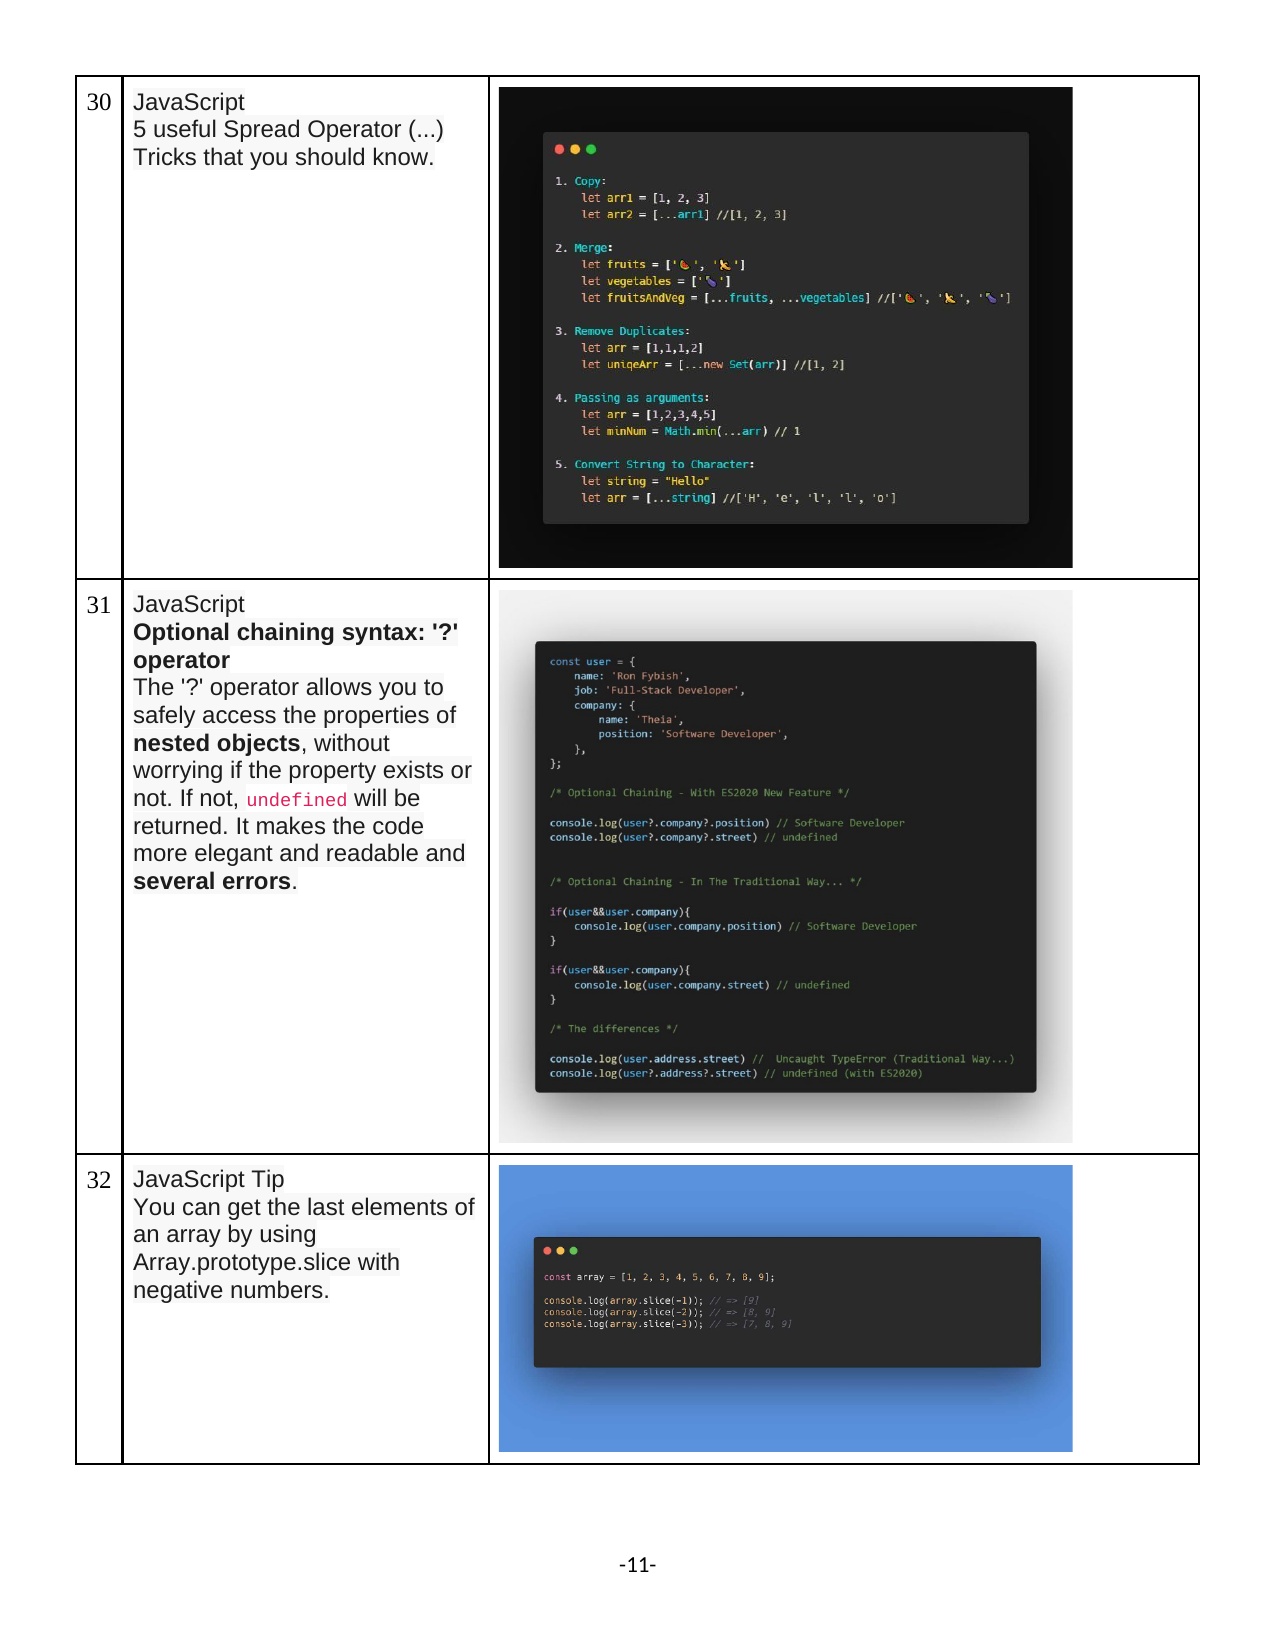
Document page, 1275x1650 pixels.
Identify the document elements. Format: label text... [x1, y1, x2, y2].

table_cell [490, 580, 1198, 1153]
table_cell JavaScript 5 useful Spread Operator (...) Tricks that you should know. [124, 77, 488, 578]
table_cell [490, 77, 1198, 578]
table_cell [490, 1155, 1198, 1462]
picture [498, 590, 1073, 1143]
table_cell JavaScript Tip You can get the last elements of an array by using Array.prototype.slice with negative numbers. [124, 1155, 488, 1462]
picture [498, 1165, 1073, 1452]
table_cell 30 [77, 77, 121, 578]
table_cell JavaScript Optional chaining syntax: '?' operator The '?' operator allows you to safely access the properties of nested objects, without worrying if the property exists or not. If not, undefined will be returned. It makes the code more elegant and readable and several errors. [124, 580, 488, 1153]
table_cell 32 [77, 1155, 121, 1462]
picture [498, 87, 1073, 568]
table_cell 31 [77, 580, 121, 1153]
